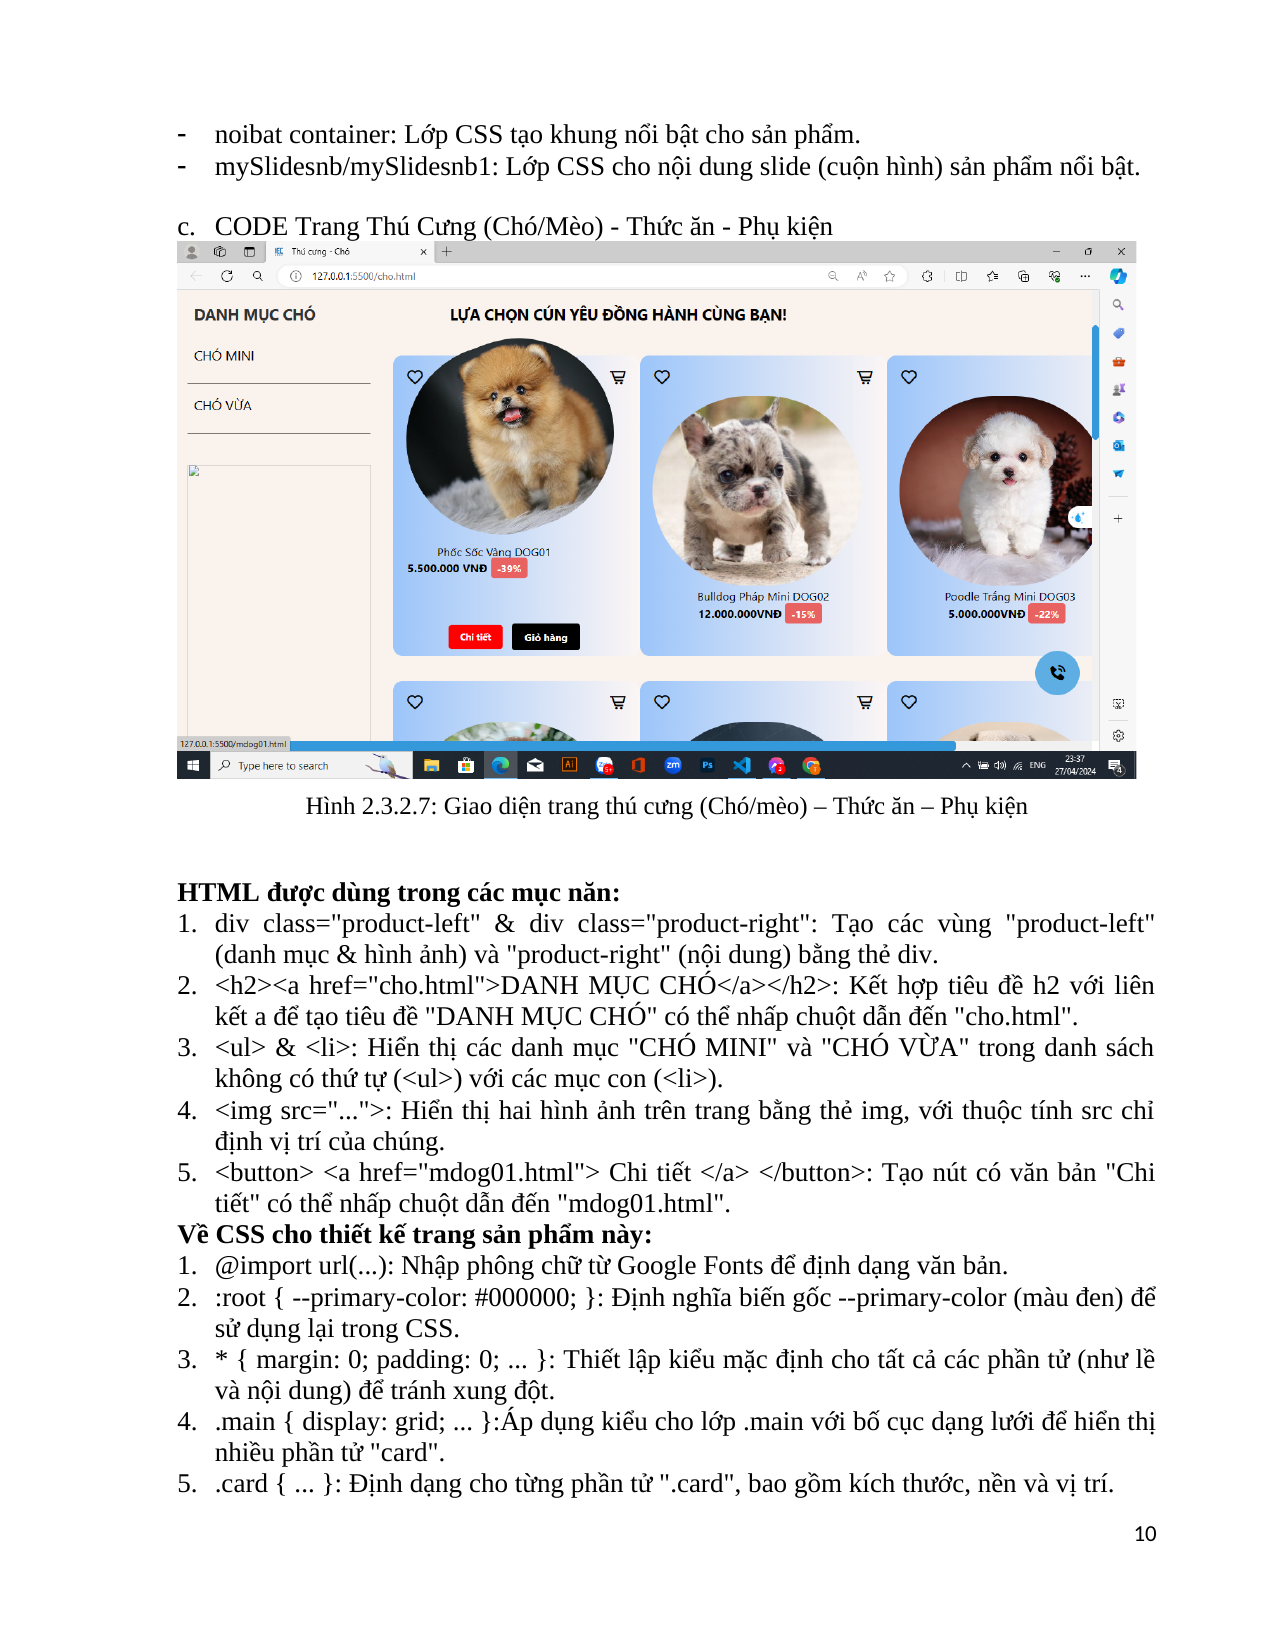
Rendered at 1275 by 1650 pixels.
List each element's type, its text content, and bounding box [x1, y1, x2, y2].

list div class="product-left" & div class="product-right": Tạo các vùng "product-left" (danh mục & hình ảnh) và "product-right" (nội dung) bằng thẻ div. [177, 907, 1156, 969]
text Về CSS cho thiết kế trang sản phẩm này: [177, 1218, 1156, 1249]
list :root { --primary-color: #000000; }: Định nghĩa biến gốc --primary-color (màu đen) để sử dụng lại trong CSS. [177, 1281, 1156, 1343]
picture [177, 241, 1137, 779]
list <h2><a href="cho.html">DANH MỤC CHÓ</a></h2>: Kết hợp tiêu đề h2 với liên kết a để tạo tiêu đề "DANH MỤC CHÓ" có thể nhấp chuột dẫn đến "cho.html". [177, 969, 1156, 1031]
list CODE Trang Thú Cưng (Chó/Mèo) - Thức ăn - Phụ kiện [177, 210, 1156, 241]
text HTML được dùng trong các mục năn: [177, 876, 1156, 907]
subtitle Hình 2.3.2.7: Giao diện trang thú cưng (Chó/mèo) – Thức ăn – Phụ kiện [177, 791, 1156, 820]
list * { margin: 0; padding: 0; ... }: Thiết lập kiểu mặc định cho tất cả các phần tử (như lề và nội dung) để tránh xung đột. [177, 1343, 1156, 1405]
list noibat container: Lớp CSS tạo khung nổi bật cho sản phẩm. [177, 118, 1156, 150]
list @import url(...): Nhập phông chữ từ Google Fonts để định dạng văn bản. [177, 1249, 1156, 1281]
list <img src="...">: Hiển thị hai hình ảnh trên trang bằng thẻ img, với thuộc tính src chỉ định vị trí của chúng. [177, 1094, 1156, 1156]
list .card { ... }: Định dạng cho từng phần tử ".card", bao gồm kích thước, nền và vị trí. [177, 1467, 1156, 1499]
list mySlidesnb/mySlidesnb1: Lớp CSS cho nội dung slide (cuộn hình) sản phẩm nổi bật. [177, 150, 1156, 181]
list <ul> & <li>: Hiển thị các danh mục "CHÓ MINI" và "CHÓ VỪA" trong danh sách không có thứ tự (<ul>) với các mục con (<li>). [177, 1031, 1156, 1094]
list .main { display: grid; ... }:Áp dụng kiểu cho lớp .main với bố cục dạng lưới để hiển thị nhiều phần tử "card". [177, 1405, 1156, 1467]
list <button> <a href="mdog01.html"> Chi tiết </a> </button>: Tạo nút có văn bản "Chi tiết" có thể nhấp chuột dẫn đến "mdog01.html". [177, 1156, 1156, 1218]
